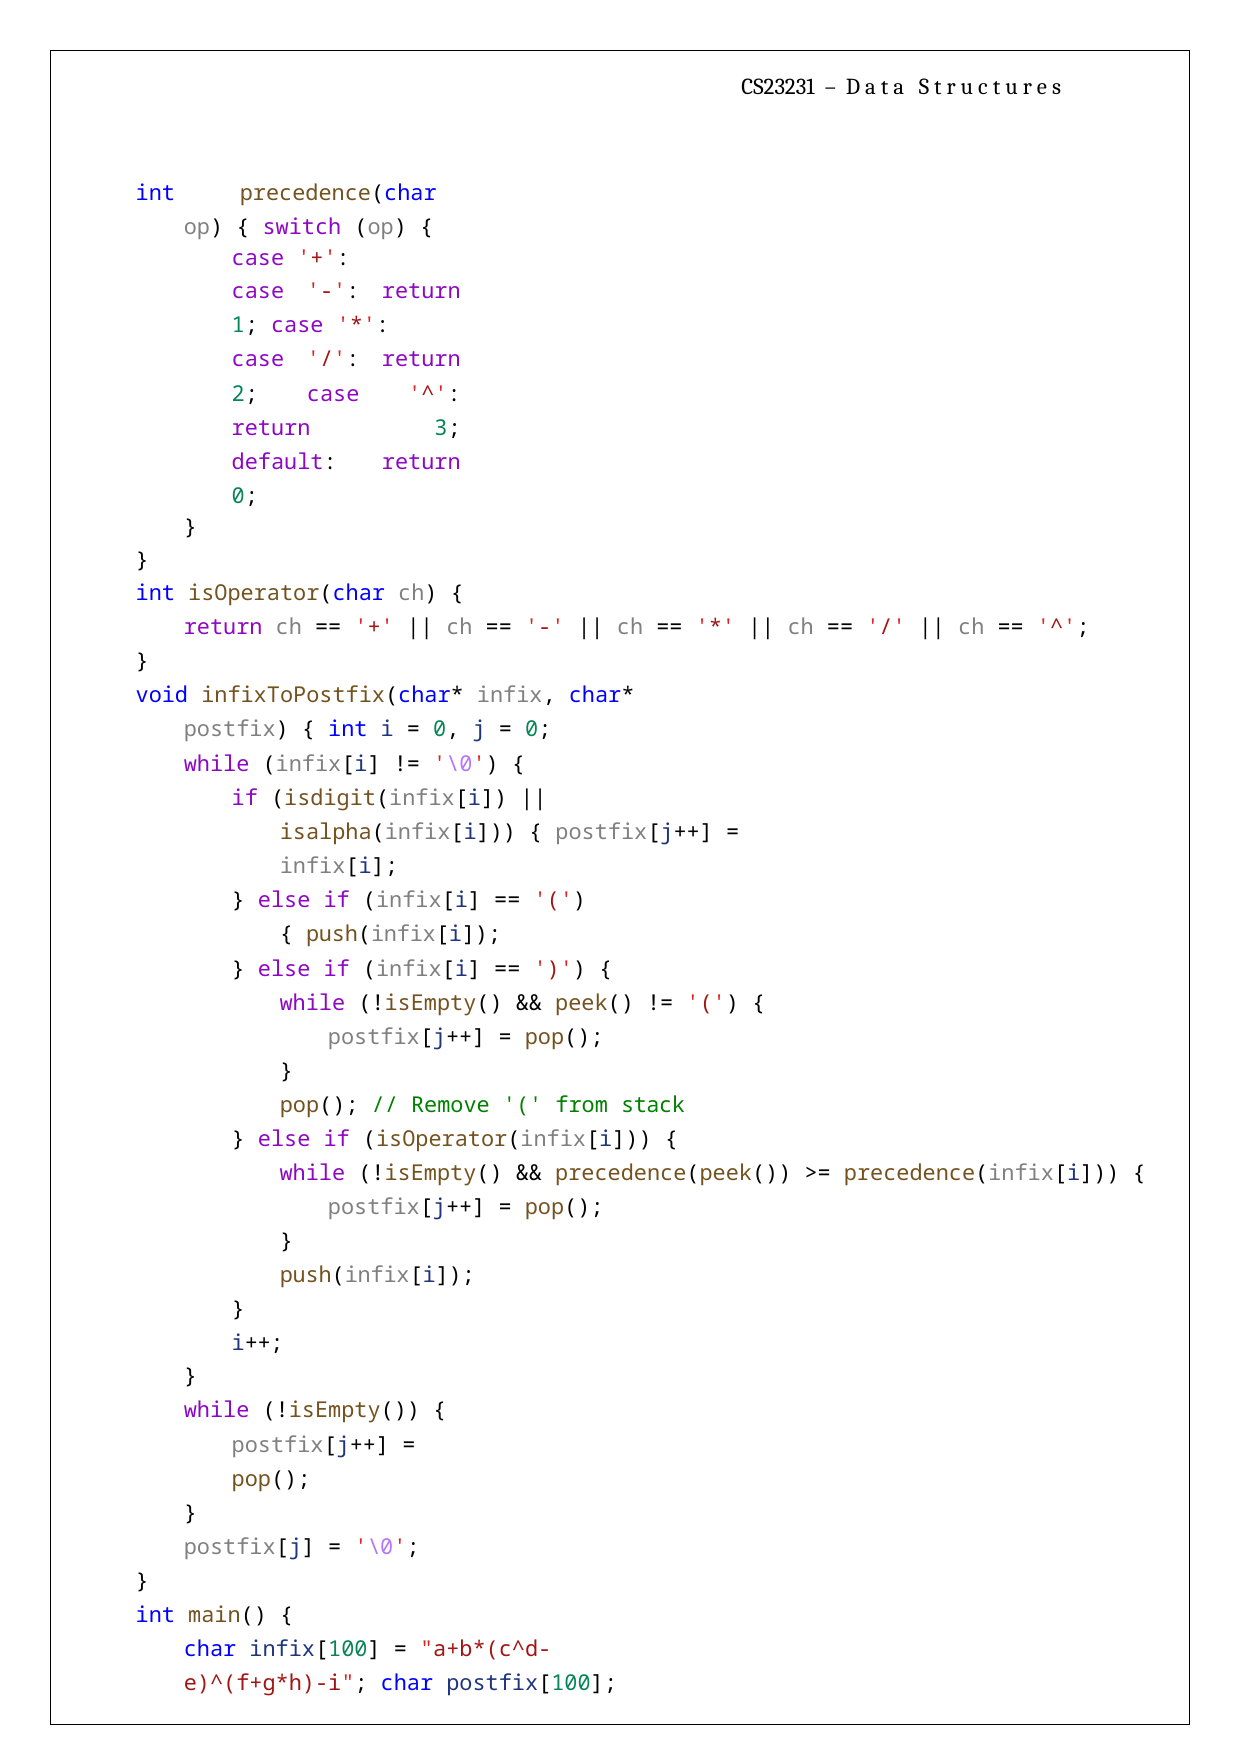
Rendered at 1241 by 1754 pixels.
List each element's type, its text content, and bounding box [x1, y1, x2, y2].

text } [183, 1497, 1159, 1527]
text } [135, 645, 1159, 675]
text while (!isEmpty()) { postfix[j++] = pop(); [183, 1394, 484, 1492]
text return ch == '+' || ch == '-' || ch == '*' || ch == '/' || ch == '^'; [183, 611, 1159, 641]
text int precedence(char op) { switch (op) { [135, 177, 436, 241]
text } [135, 544, 1159, 573]
text } [183, 1361, 1159, 1390]
text } [135, 1565, 1159, 1595]
text case '-': return 1; case '*': [231, 275, 460, 339]
text char infix[100] = "a+b*(c^d-e)^(f+g*h)-i"; char postfix[100]; [183, 1633, 689, 1697]
text postfix[j] = '\0'; [183, 1531, 1159, 1561]
text } else if (isOperator(infix[i])) { [231, 1123, 1159, 1153]
text if (isdigit(infix[i]) || isalpha(infix[i])) { postfix[j++] = infix[i]; [231, 782, 777, 880]
text } else if (infix[i] == '(') { push(infix[i]); [231, 884, 590, 948]
text } [231, 1293, 1159, 1322]
text case '+': [231, 245, 1159, 271]
text int isOperator(char ch) { [135, 577, 1159, 607]
text push(infix[i]); [279, 1259, 1159, 1289]
text while (infix[i] != '\0') { [183, 748, 1159, 778]
text i++; [231, 1327, 1159, 1356]
text } [183, 514, 1159, 539]
text } [279, 1225, 1159, 1255]
text } [279, 1055, 1159, 1085]
text while (!isEmpty() && peek() != '(') { postfix[j++] = pop(); [279, 986, 857, 1050]
text void infixToPostfix(char* infix, char* postfix) { int i = 0, j = 0; [135, 679, 725, 743]
text int main() { [135, 1599, 1159, 1628]
text } else if (infix[i] == ')') { [231, 953, 1159, 982]
text pop(); // Remove '(' from stack [279, 1089, 1159, 1119]
text while (!isEmpty() && precedence(peek()) >= precedence(infix[i])) { postfix[j++] = pop(); [279, 1157, 1159, 1221]
text case '/': return 2; case '^': return 3; default: return 0; [231, 343, 460, 510]
